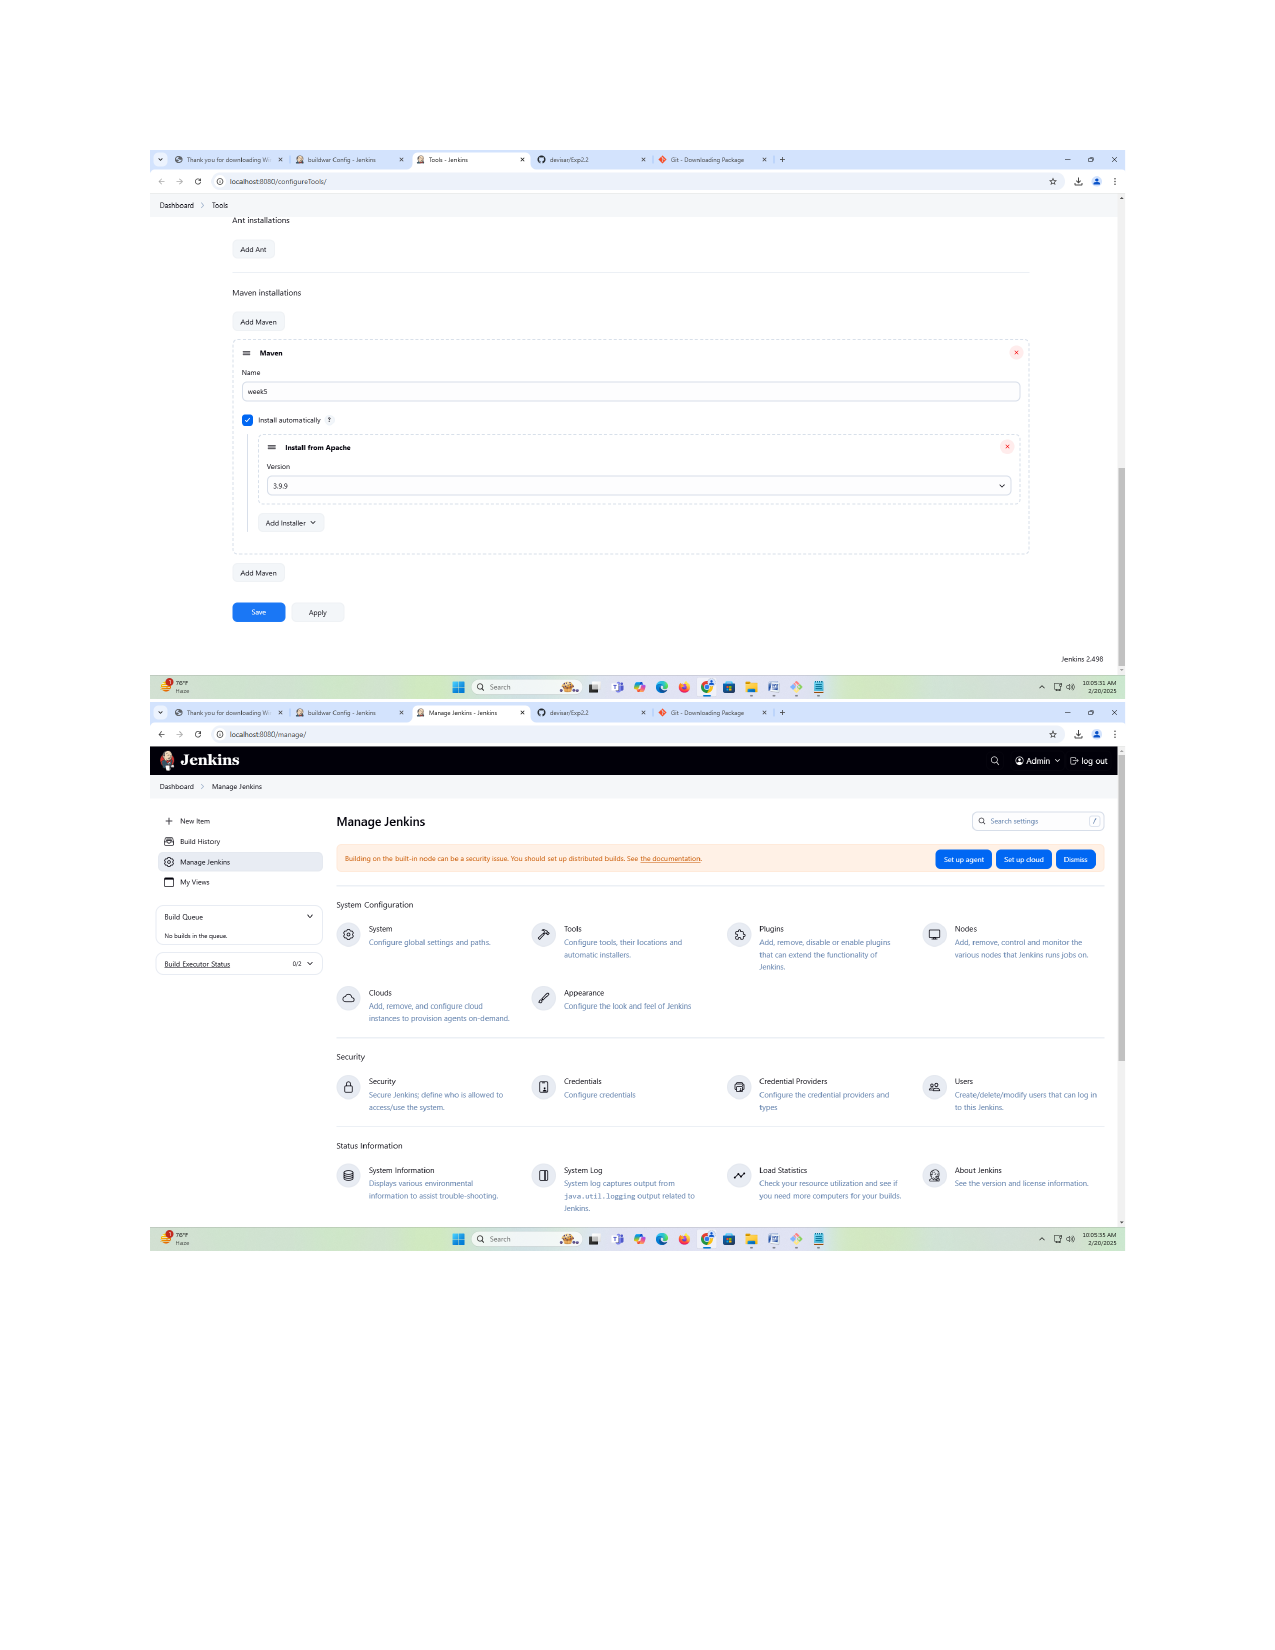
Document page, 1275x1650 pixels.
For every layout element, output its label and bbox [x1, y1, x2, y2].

picture [150, 150, 1125, 699]
picture [150, 702, 1125, 1251]
